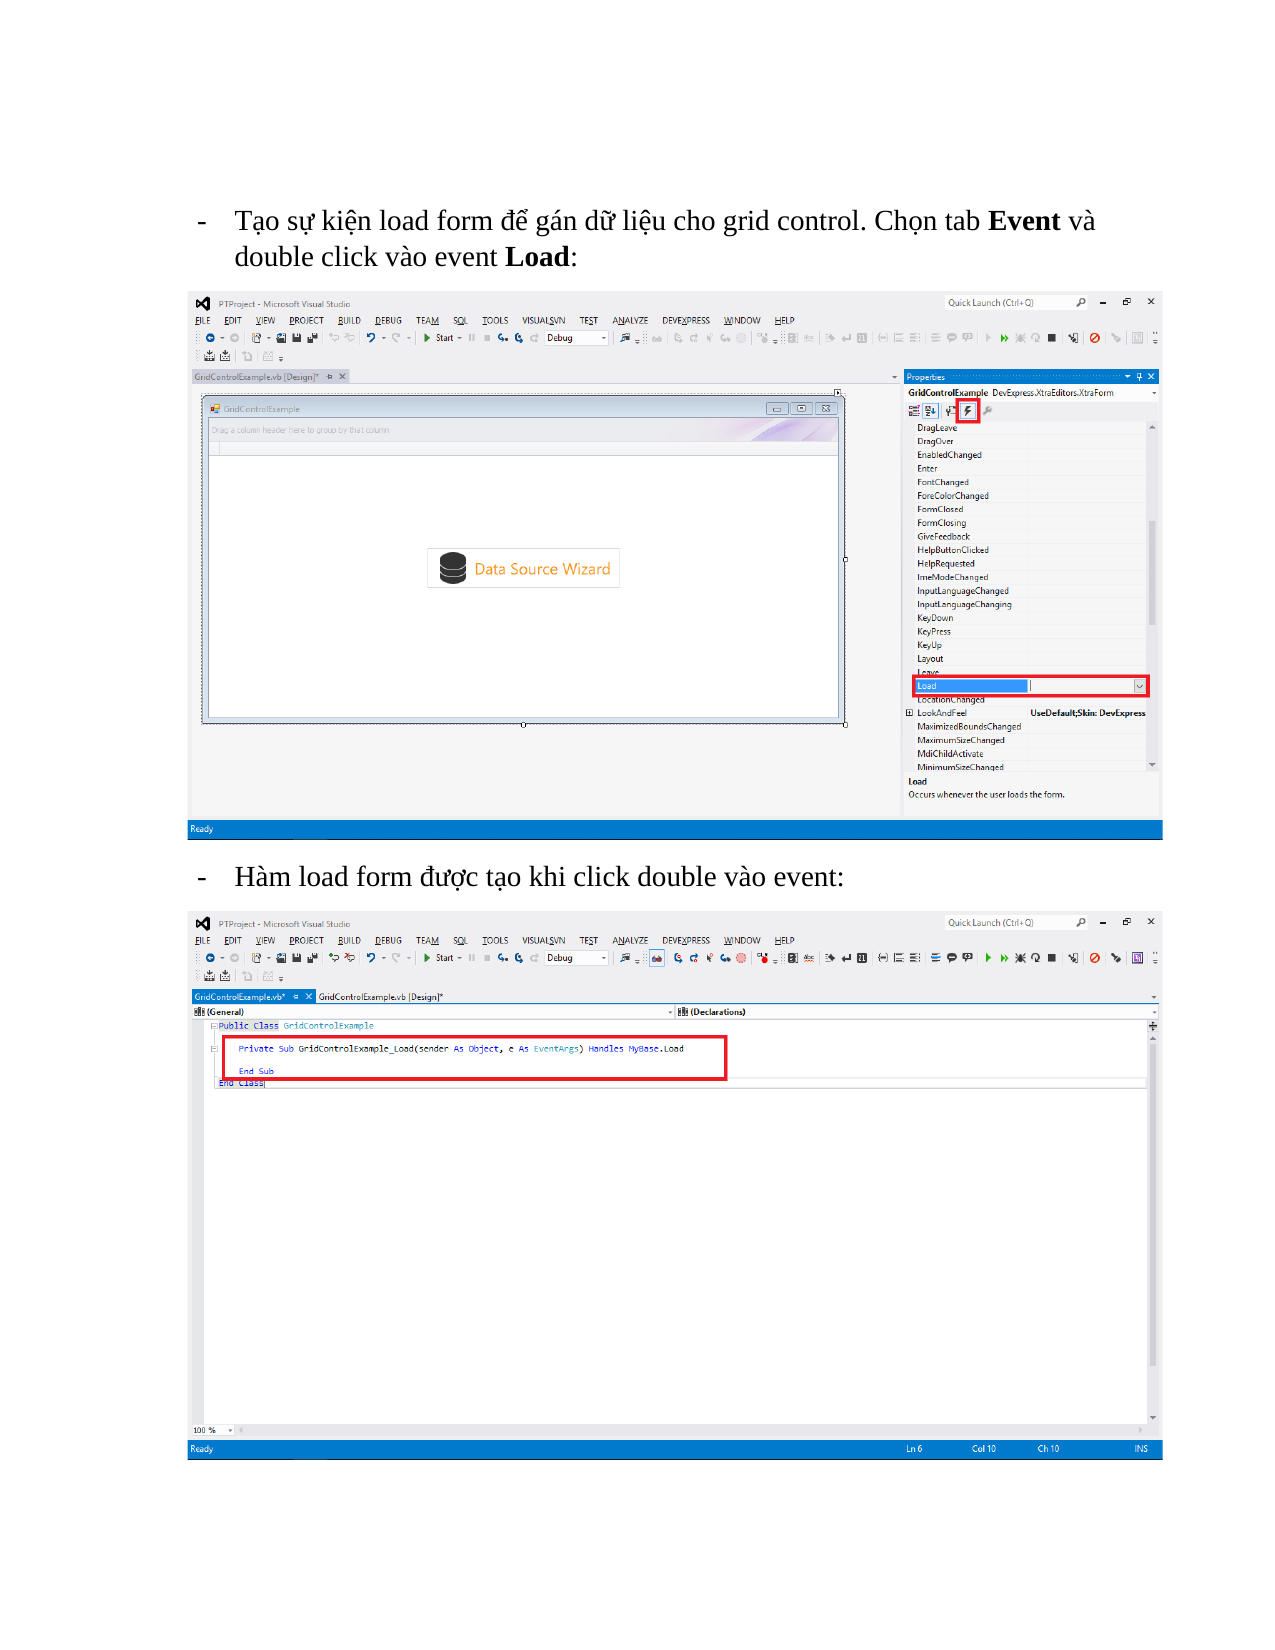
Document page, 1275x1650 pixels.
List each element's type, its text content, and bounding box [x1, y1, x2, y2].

list Tạo sự kiện load form để gán dữ liệu cho grid control. Chọn tab Event và double click vào event Load: [197, 203, 1125, 272]
picture [187, 911, 1163, 1460]
picture [187, 291, 1163, 840]
list Hàm load form được tạo khi click double vào event: [197, 859, 1125, 892]
